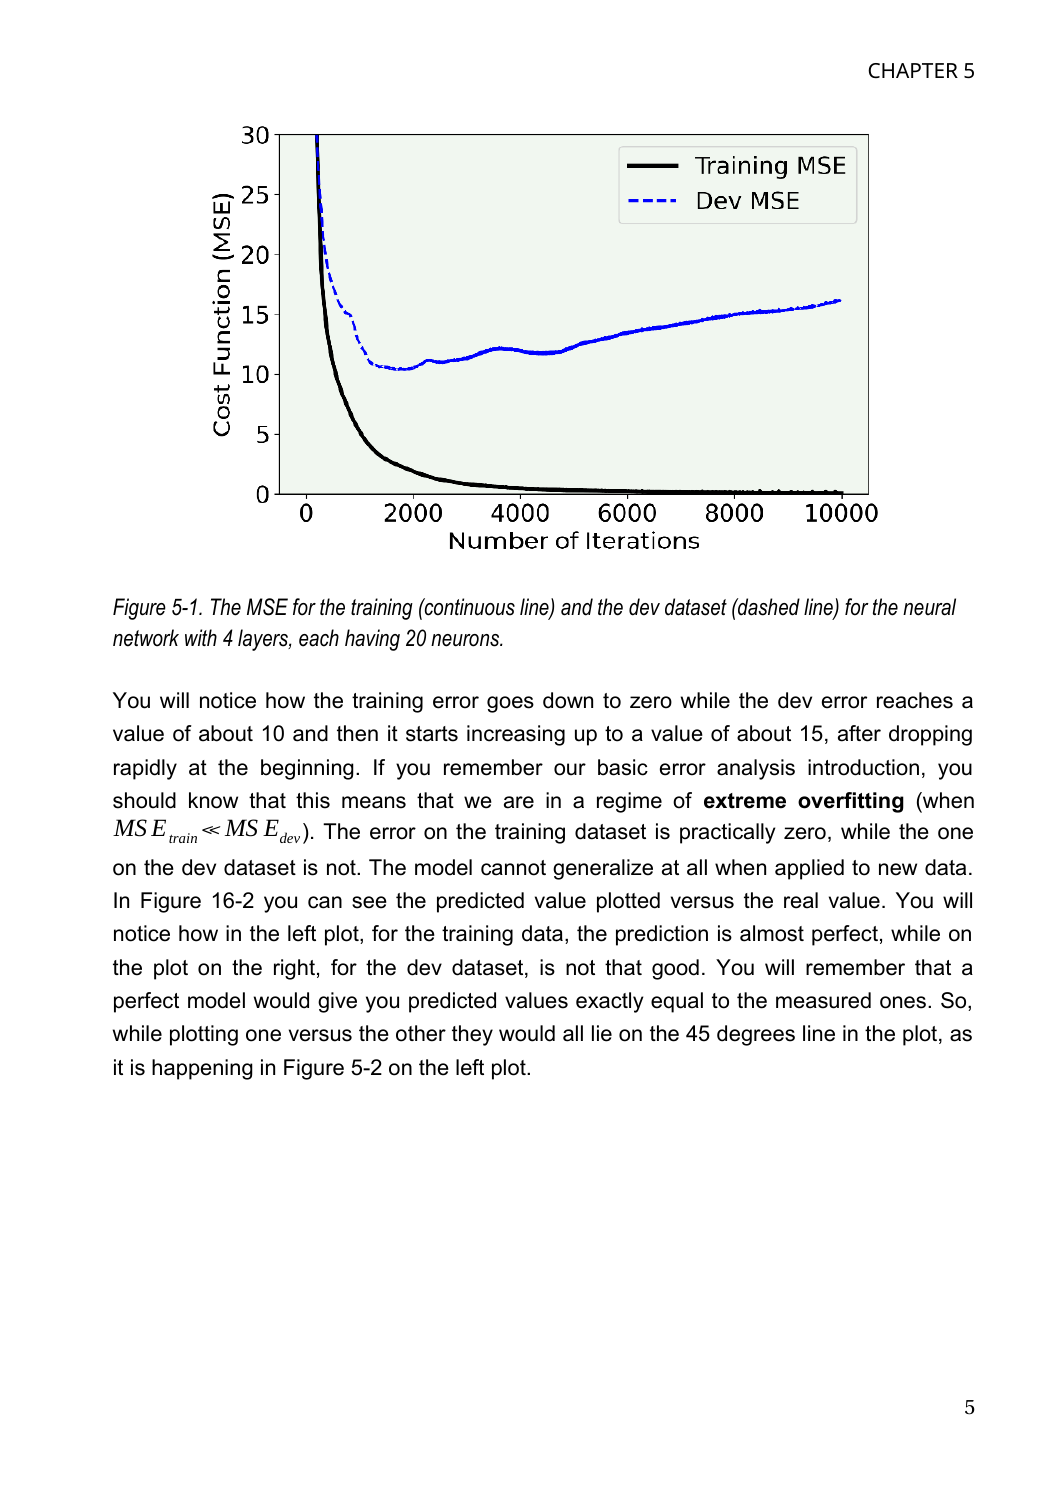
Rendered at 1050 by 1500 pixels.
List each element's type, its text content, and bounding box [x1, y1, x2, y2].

text You will notice how the training error goes down to zero while the dev error reaches a value of about 10 and then it starts increasing up to a value of about 15, after dropping rapidly at the beginning. If you remember our basic error analysis introduction, you should know that this means that we are in a regime of extreme overfitting (when ). The error on the training dataset is practically zero, while the one on the dev dataset is not. The model cannot generalize at all when applied to new data. In Figure 16-2 you can see the predicted value plotted versus the real value. You will notice how in the left plot, for the training data, the prediction is almost perfect, while on the plot on the right, for the dev dataset, is not that good. You will remember that a perfect model would give you predicted values exactly equal to the measured ones. So, while plotting one versus the other they would all lie on the 45 degrees line in the plot, as it is happening in Figure 5-2 on the left plot. [112, 680, 975, 1080]
text Figure 5-1. The MSE for the training (continuous line) and the dev dataset (dashed line) for the neural network with 4 layers, each having 20 neurons. [112, 594, 975, 651]
picture [195, 112, 892, 553]
